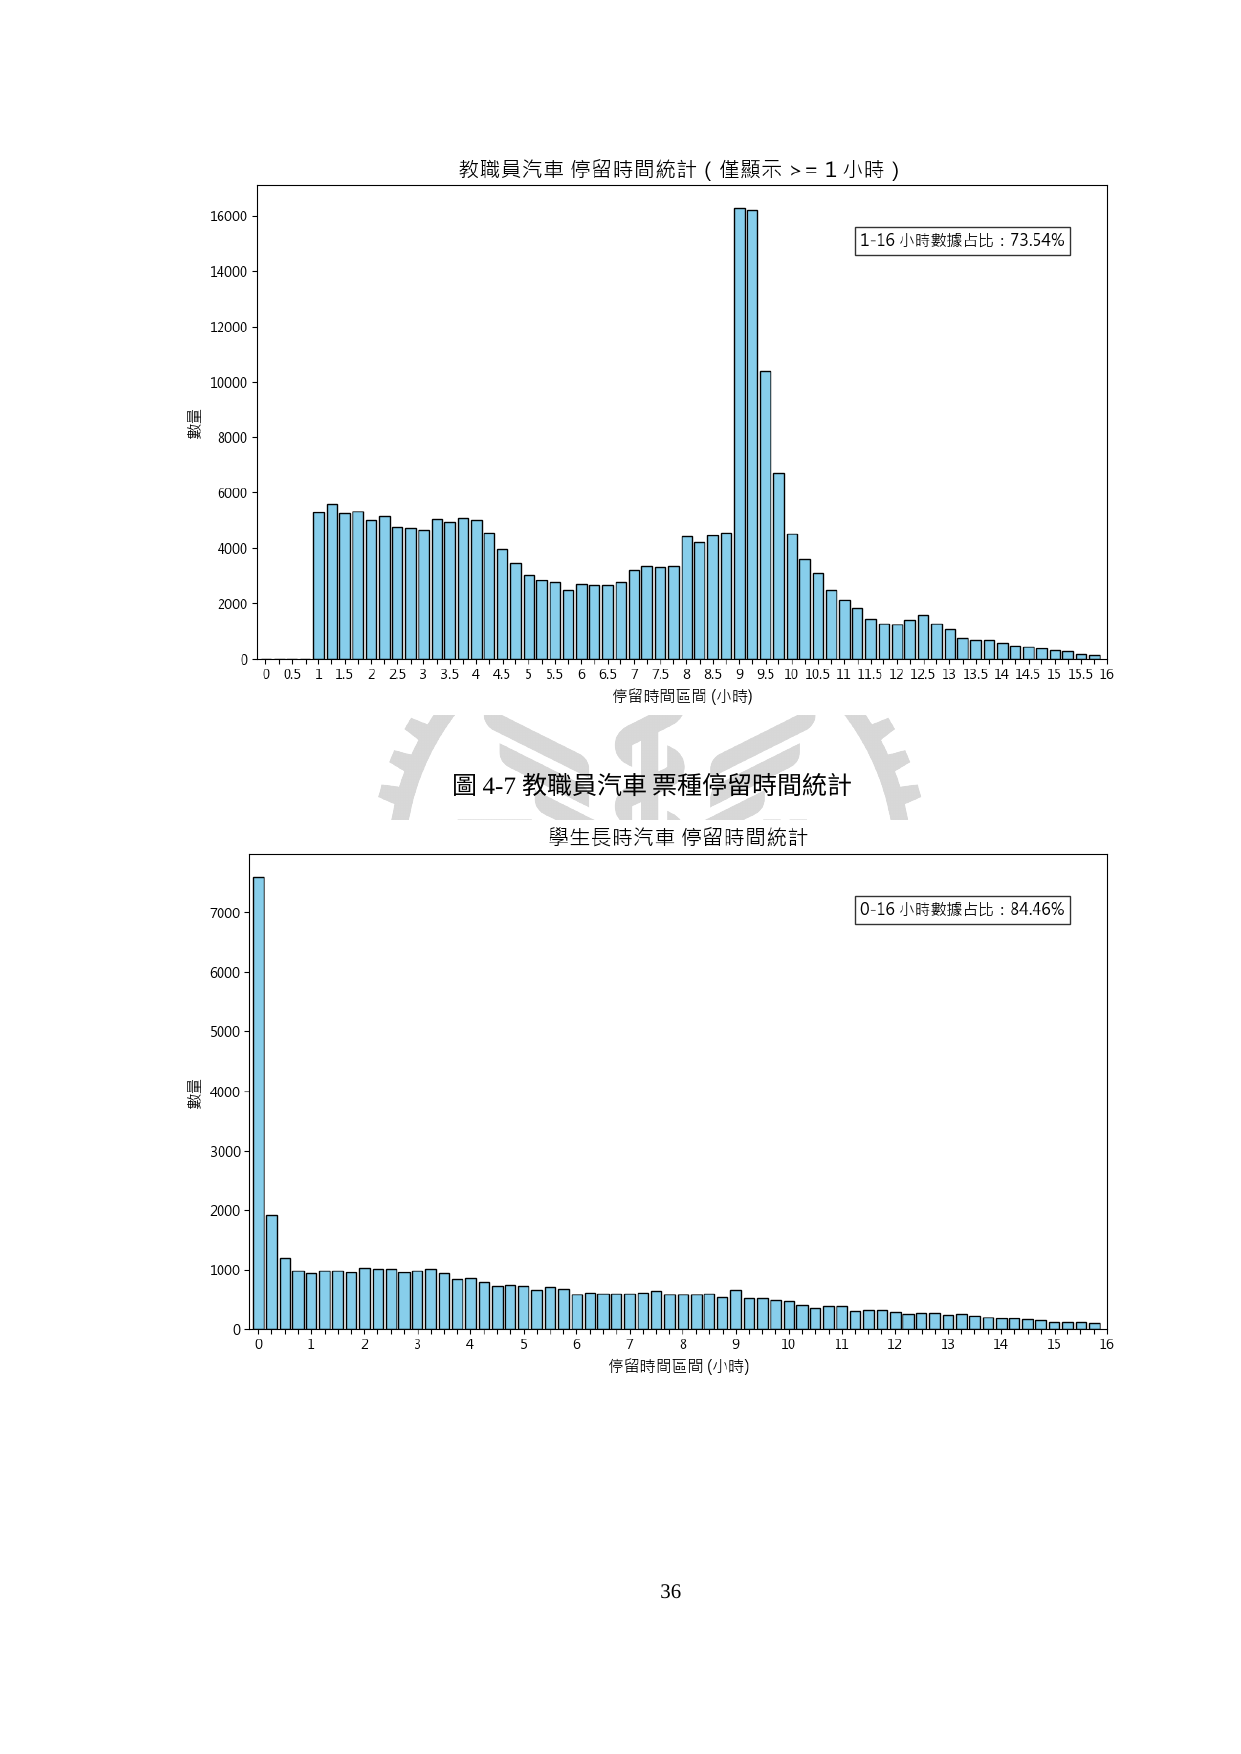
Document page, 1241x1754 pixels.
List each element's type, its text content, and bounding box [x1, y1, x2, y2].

picture [177, 820, 1123, 1385]
text 圖4-7 教職員汽車 票種停留時間統計 [187, 765, 1097, 802]
picture [177, 150, 1123, 715]
